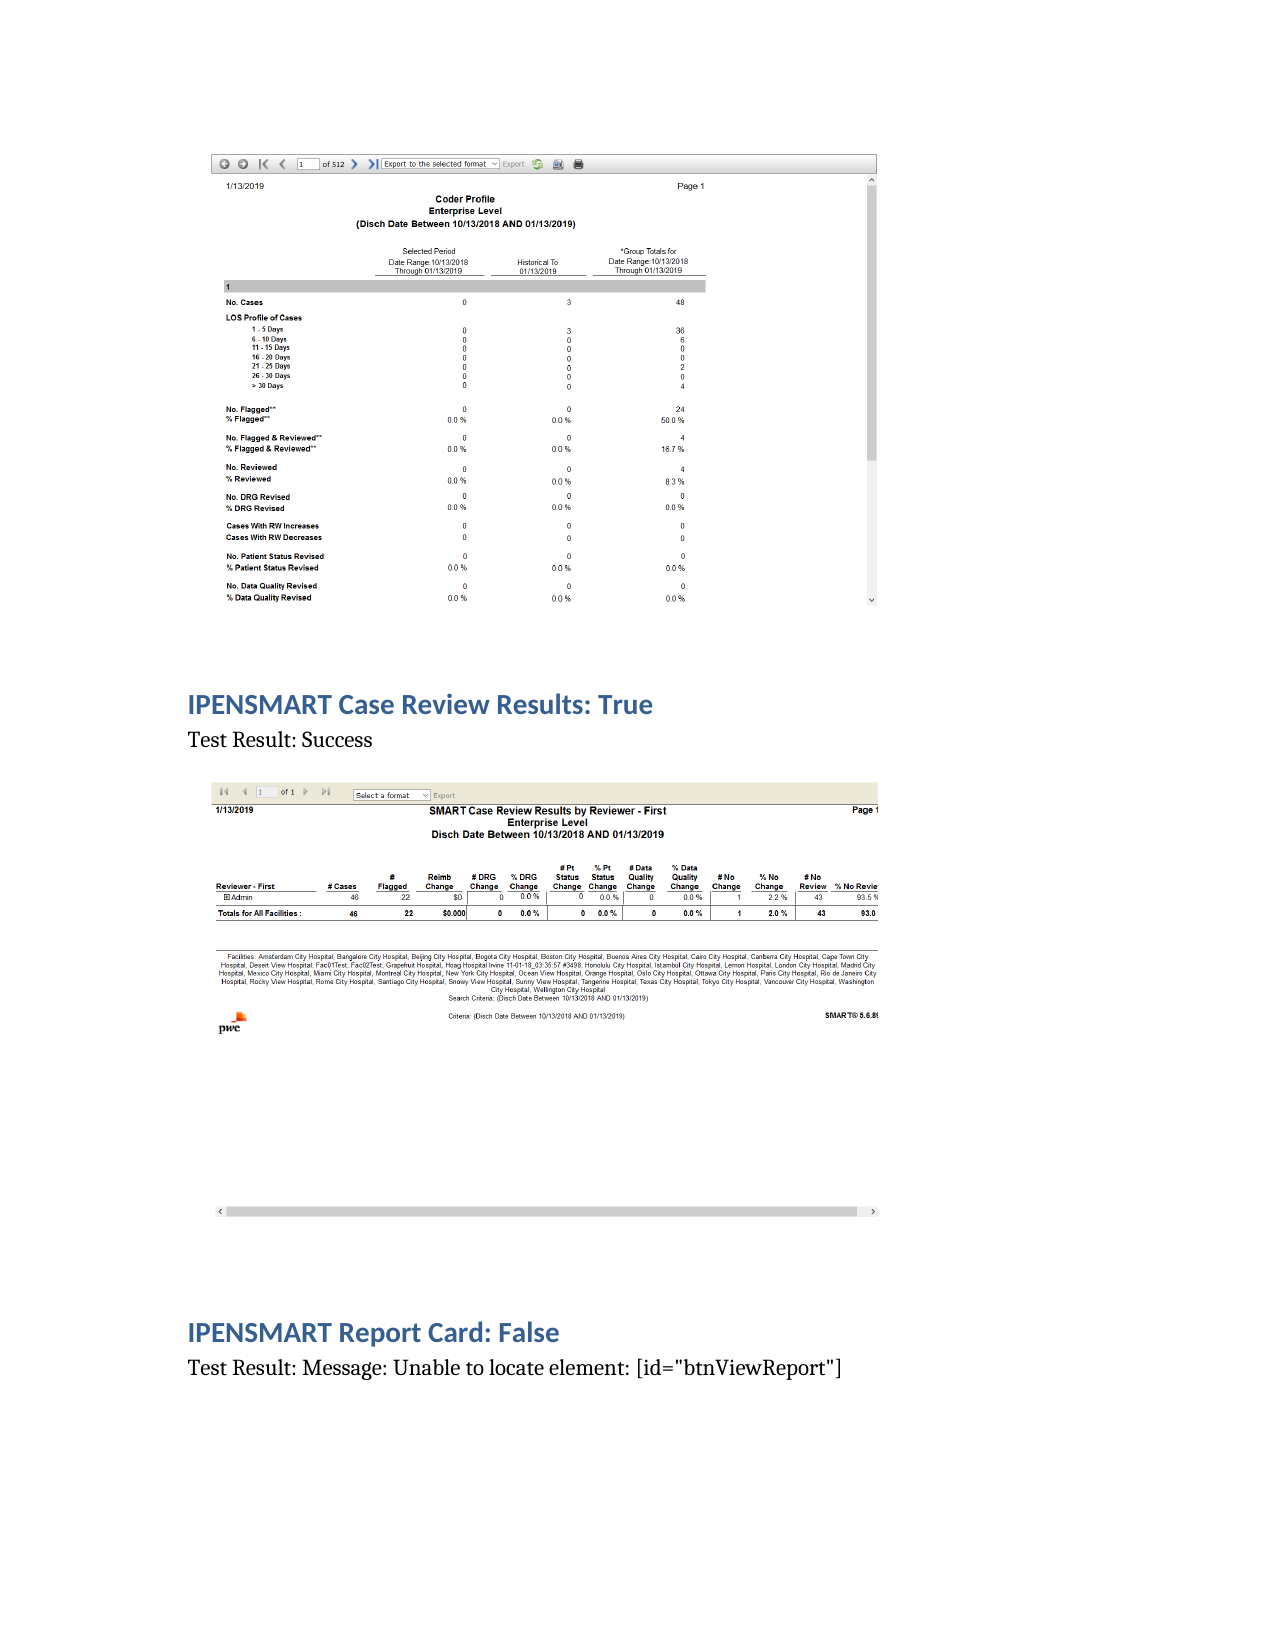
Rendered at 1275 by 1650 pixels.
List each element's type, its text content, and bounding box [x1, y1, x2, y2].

text Test Result: Message: Unable to locate element: [id="btnViewReport"] [187, 1355, 1087, 1411]
picture [206, 777, 882, 1260]
text Test Result: Success [187, 727, 1087, 753]
picture [206, 150, 882, 632]
subtitle IPENSMART Case Review Results: True [187, 686, 1087, 722]
subtitle IPENSMART Report Card: False [187, 1314, 1087, 1349]
